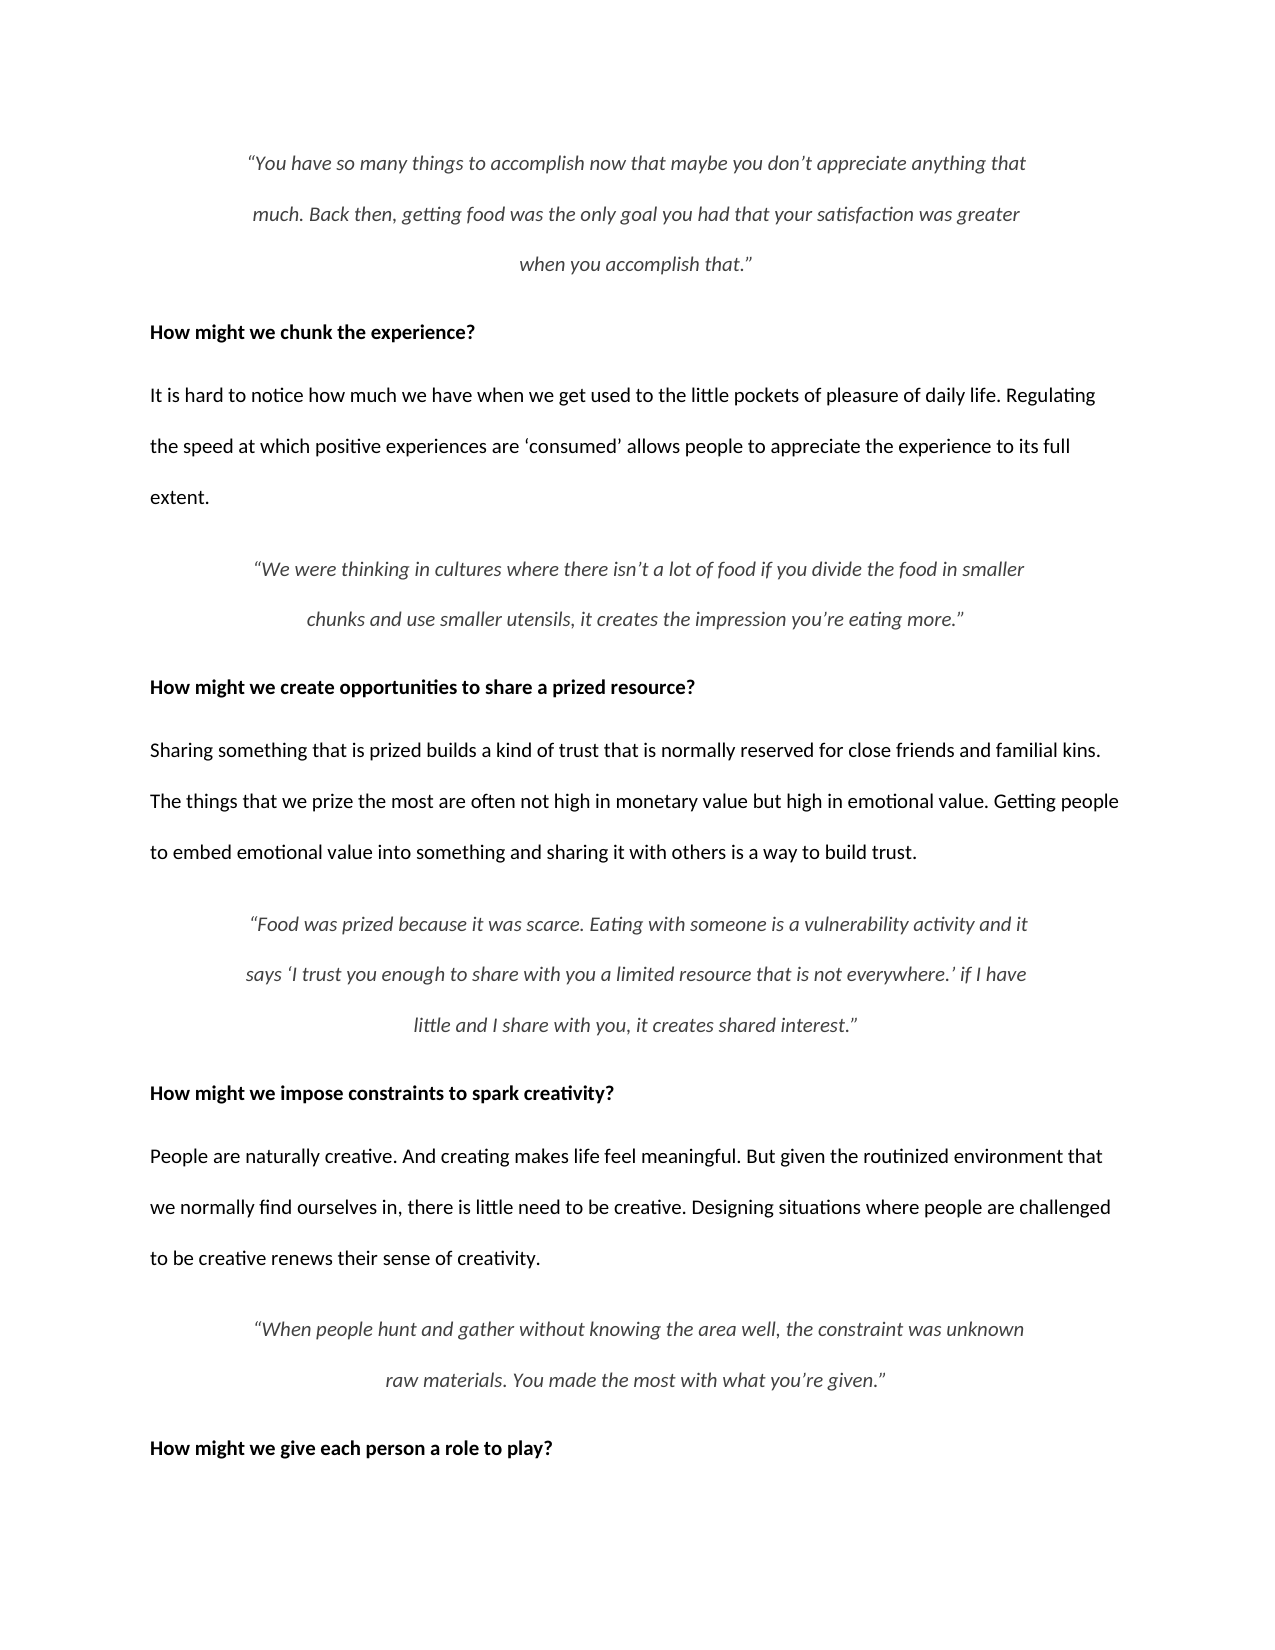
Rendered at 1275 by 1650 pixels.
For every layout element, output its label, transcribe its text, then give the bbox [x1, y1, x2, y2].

text “We were thinking in cultures where there isn’t a lot of food if you divide the food in smaller chunks and use smaller utensils, it creates the impression you’re eating more.” [240, 556, 1035, 632]
text “When people hunt and gather without knowing the area well, the constraint was unknown raw materials. You made the most with what you’re given.” [240, 1317, 1035, 1393]
text “Food was prized because it was scarce. Eating with someone is a vulnerability activity and it says ‘I trust you enough to share with you a limited resource that is not everywhere.’ if I have little and I share with you, it creates shared interest.” [240, 911, 1035, 1038]
text How might we impose constraints to spark creativity? [150, 1080, 1125, 1105]
text How might we give each person a role to play? [150, 1435, 1125, 1460]
text How might we create opportunities to share a prized resource? [150, 674, 1125, 699]
text Sharing something that is prized builds a kind of trust that is normally reserved for close friends and familial kins. The things that we prize the most are often not high in monetary value but high in emotional value. Getting people to embed emotional value into something and sharing it with others is a way to build trust. [150, 737, 1125, 864]
text People are naturally creative. And creating makes life feel meaningful. But given the routinized environment that we normally find ourselves in, there is little need to be creative. Designing situations where people are challenged to be creative renews their sense of creativity. [150, 1143, 1125, 1270]
text “You have so many things to accomplish now that maybe you don’t appreciate anything that much. Back then, getting food was the only goal you had that your satisfaction was greater when you accomplish that.” [240, 150, 1035, 277]
text It is hard to notice how much we have when we get used to the little pockets of pleasure of daily life. Regulating the speed at which positive experiences are ‘consumed’ allows people to appreciate the experience to its full extent. [150, 382, 1125, 509]
text How might we chunk the experience? [150, 319, 1125, 344]
